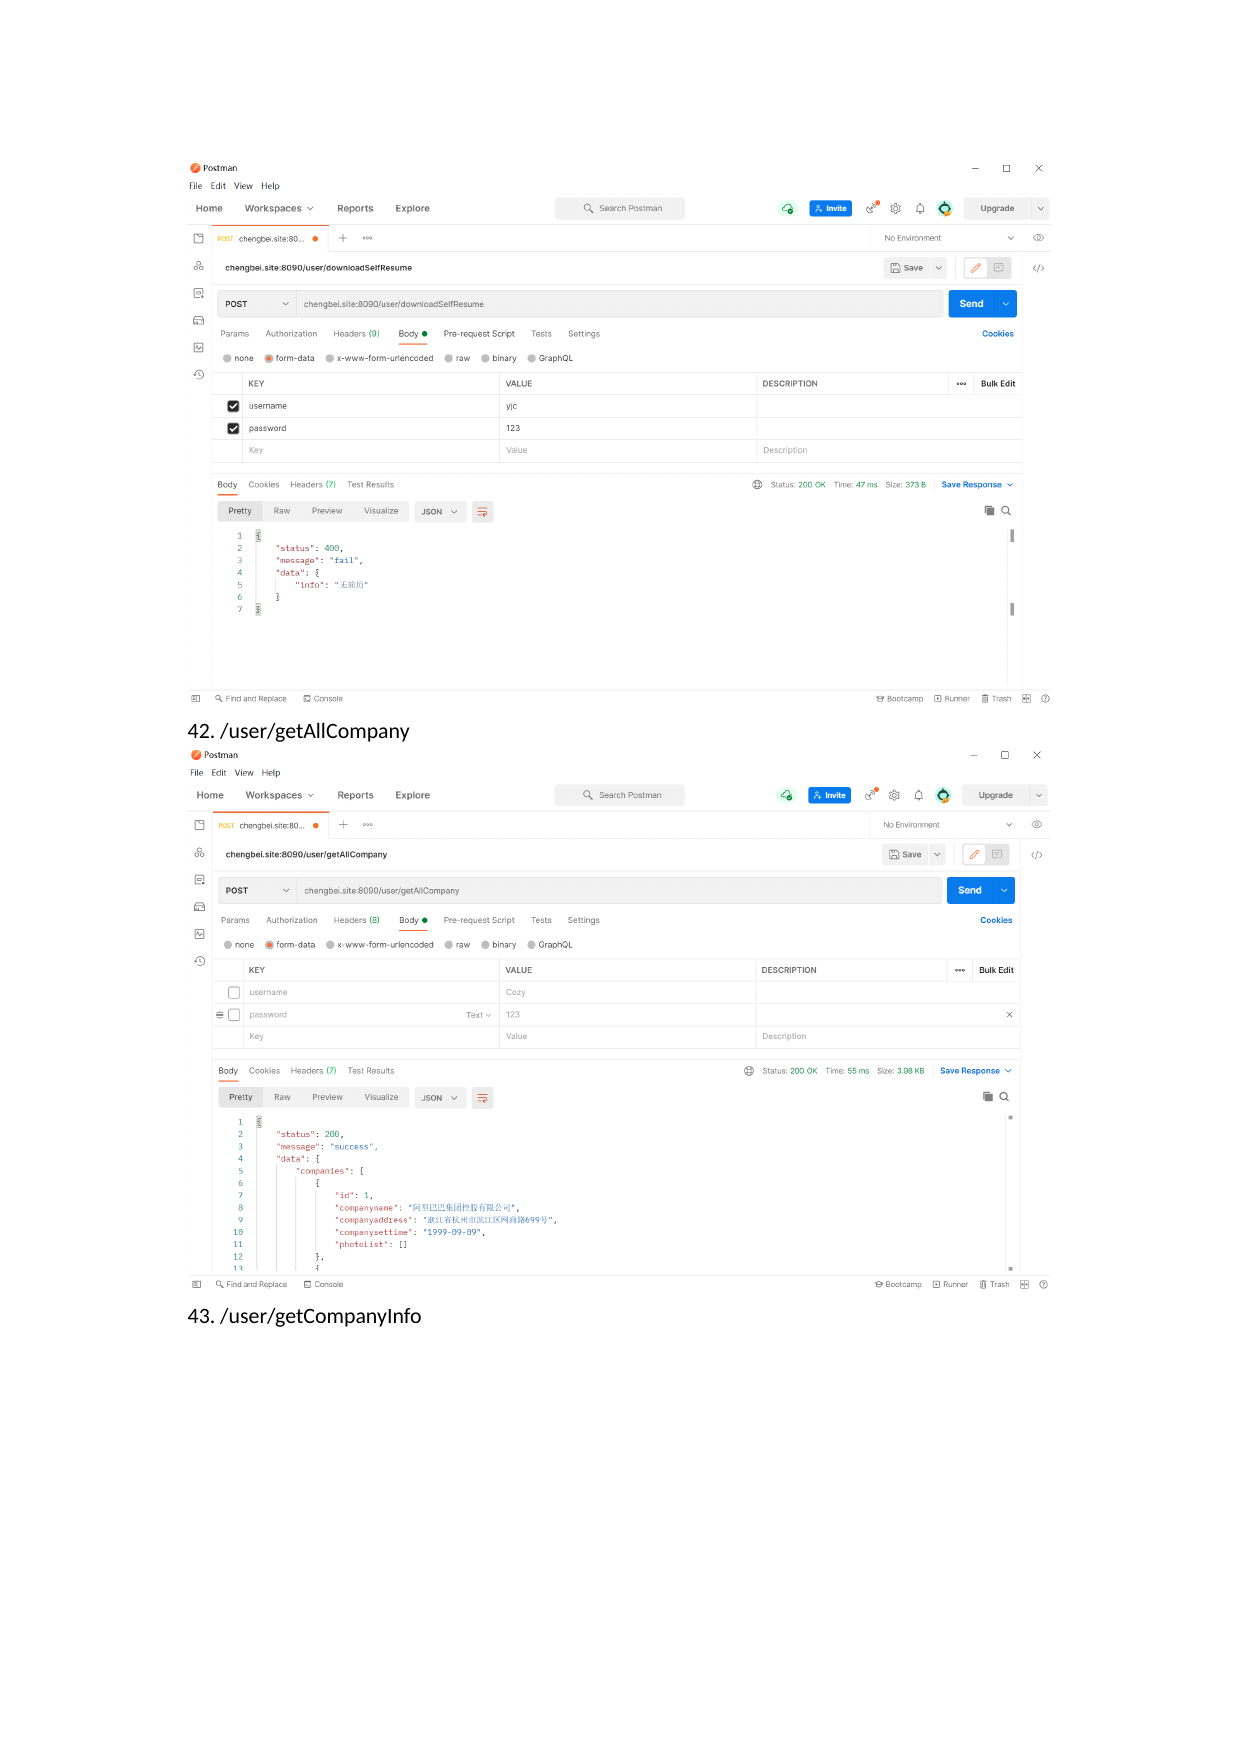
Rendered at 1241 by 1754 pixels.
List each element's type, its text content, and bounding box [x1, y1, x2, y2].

list /user/getCompanyInfo [187, 1299, 1053, 1332]
list /user/getAllCompany [187, 714, 1053, 747]
picture [187, 162, 1052, 706]
picture [187, 747, 1051, 1290]
